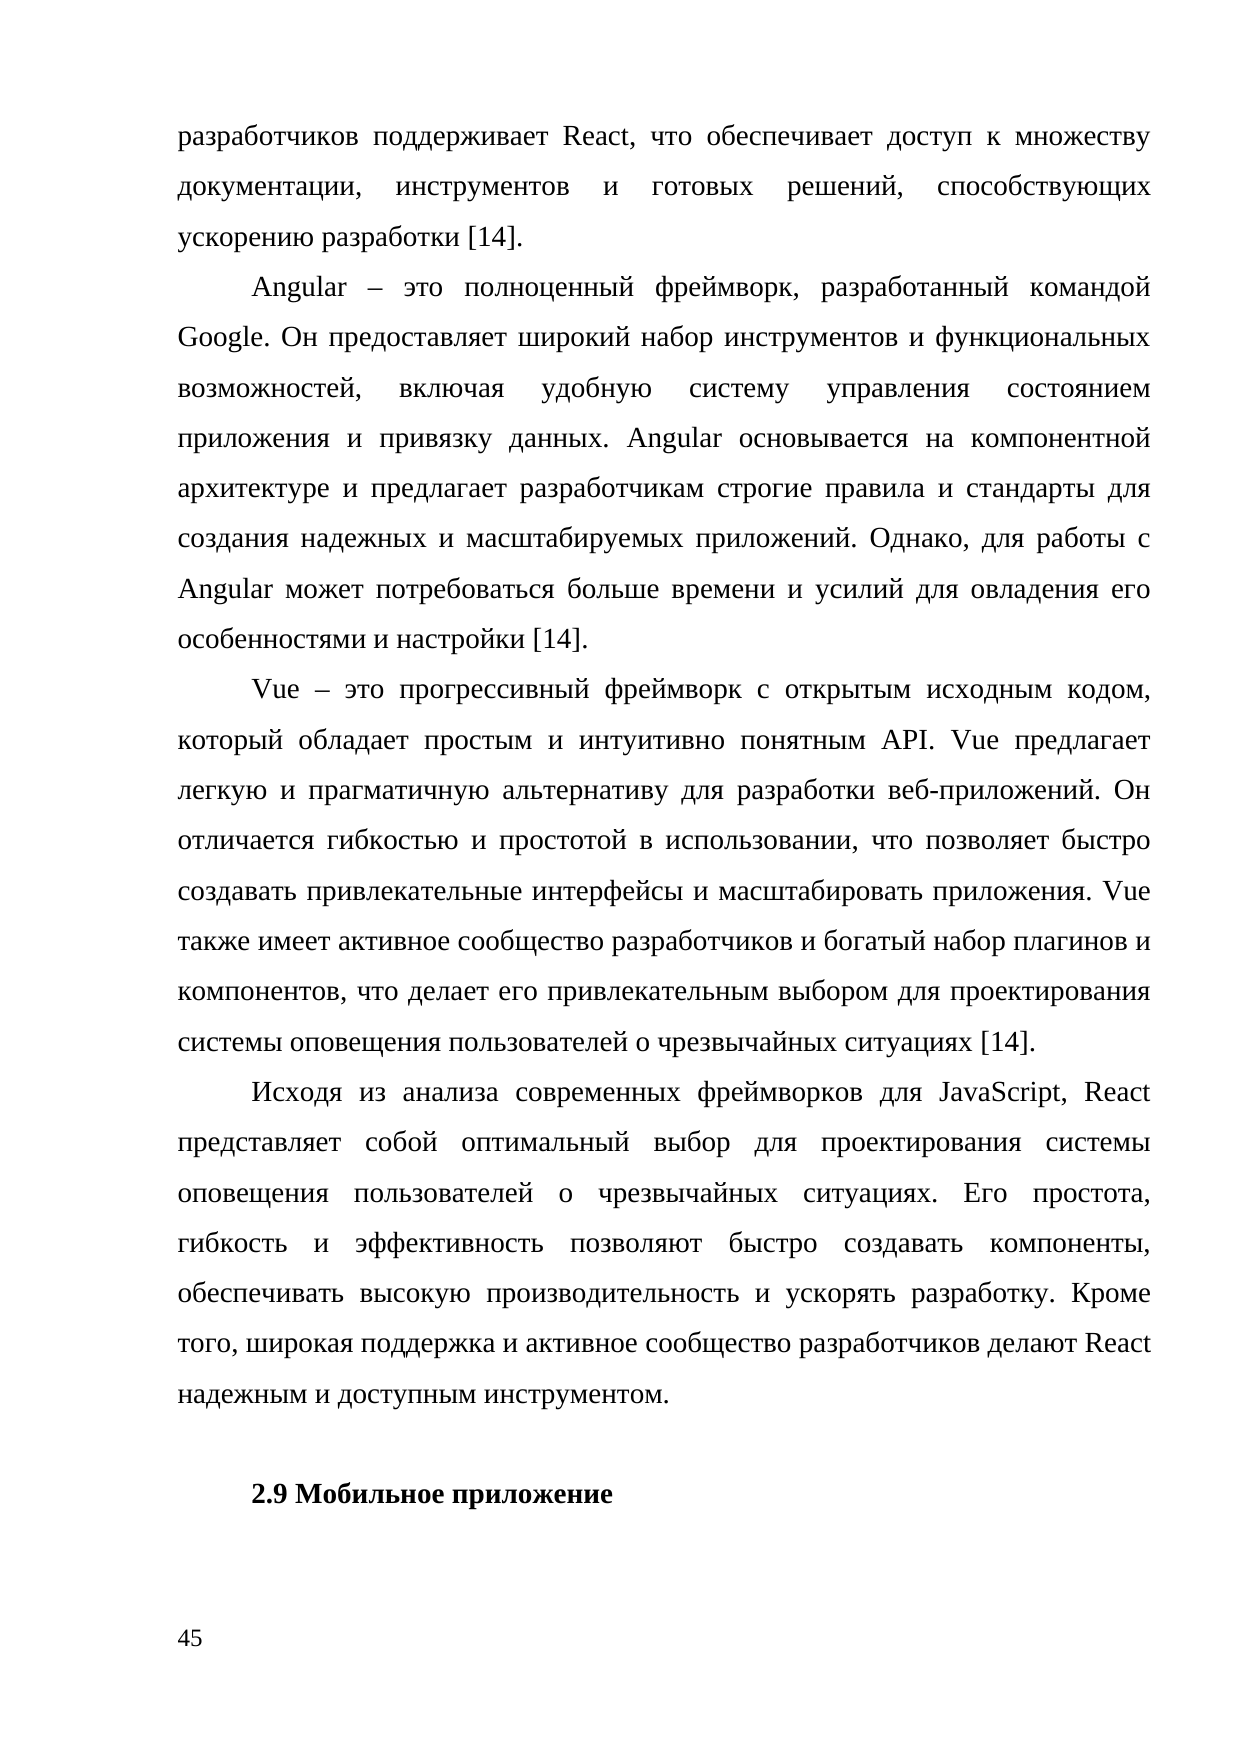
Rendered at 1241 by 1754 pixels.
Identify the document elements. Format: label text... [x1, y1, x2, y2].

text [177, 118, 1152, 252]
text Angular – это полноценный фреймворк, разработанный командой Google. Он предоставляет широкий набор инструментов и функциональных возможностей, включая удобную систему управления состоянием приложения и привязку данных. Angular основывается на компонентной архитектуре и предлагает разработчикам строгие правила и стандарты для создания надежных и масштабируемых приложений. Однако, для работы с Angular может потребоваться больше времени и усилий для овладения его особенностями и настройки [14]. [177, 269, 1152, 655]
text Vue – это прогрессивный фреймворк с открытым исходным кодом, который обладает простым и интуитивно понятным API. Vue предлагает легкую и прагматичную альтернативу для разработки веб-приложений. Он отличается гибкостью и простотой в использовании, что позволяет быстро создавать привлекательные интерфейсы и масштабировать приложения. Vue также имеет активное сообщество разработчиков и богатый набор плагинов и компонентов, что делает его привлекательным выбором для проектирования системы оповещения пользователей о чрезвычайных ситуациях [14]. [177, 672, 1152, 1057]
list 2.9 Мобильное приложение [177, 1477, 1152, 1510]
list Исходя из анализа современных фреймворков для JavaScript, React представляет собой оптимальный выбор для проектирования системы оповещения пользователей о чрезвычайных ситуациях. Его простота, гибкость и эффективность позволяют быстро создавать компоненты, обеспечивать высокую производительность и ускорять разработку. Кроме того, широкая поддержка и активное сообщество разработчиков делают React надежным и доступным инструментом. [177, 1074, 1152, 1409]
